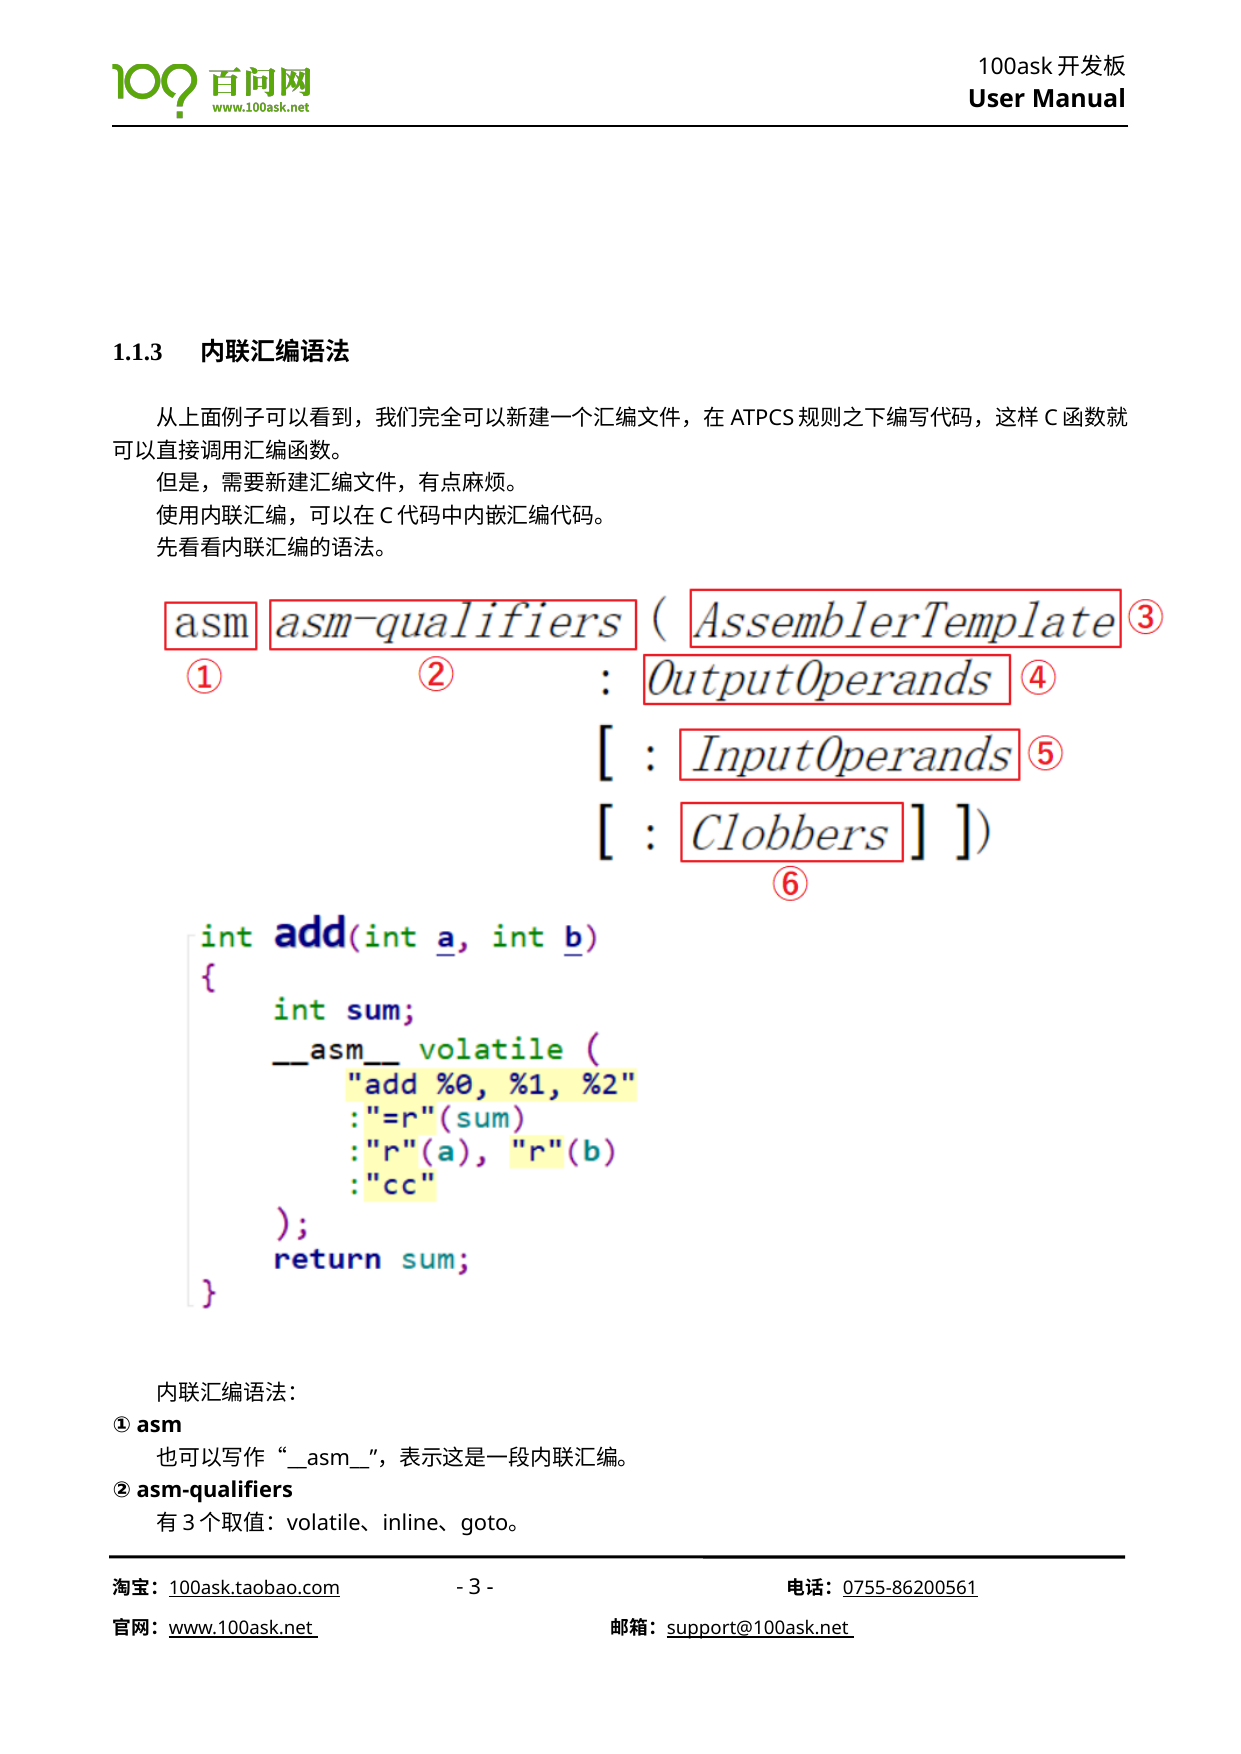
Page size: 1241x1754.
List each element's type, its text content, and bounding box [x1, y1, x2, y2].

text 也可以写作“__asm__”，表示这是一段内联汇编。 [112, 1440, 1128, 1472]
text 先看看内联汇编的语法。 [112, 530, 1128, 562]
subtitle ① asm [112, 1407, 1128, 1440]
text 使用内联汇编，可以在C代码中内嵌汇编代码。 [112, 497, 1128, 530]
text 但是，需要新建汇编文件，有点麻烦。 [112, 465, 1128, 497]
picture [156, 562, 1172, 1319]
picture [112, 64, 310, 124]
subtitle 1.1.3 内联汇编语法 [112, 317, 1128, 382]
text 内联汇编语法： [112, 1375, 1128, 1407]
text 有3个取值：volatile、inline、goto。 [112, 1505, 1128, 1537]
text 从上面例子可以看到，我们完全可以新建一个汇编文件，在ATPCS规则之下编写代码，这样C函数就可以直接调用汇编函数。 [112, 400, 1128, 465]
subtitle ② asm-qualifiers [112, 1472, 1128, 1505]
